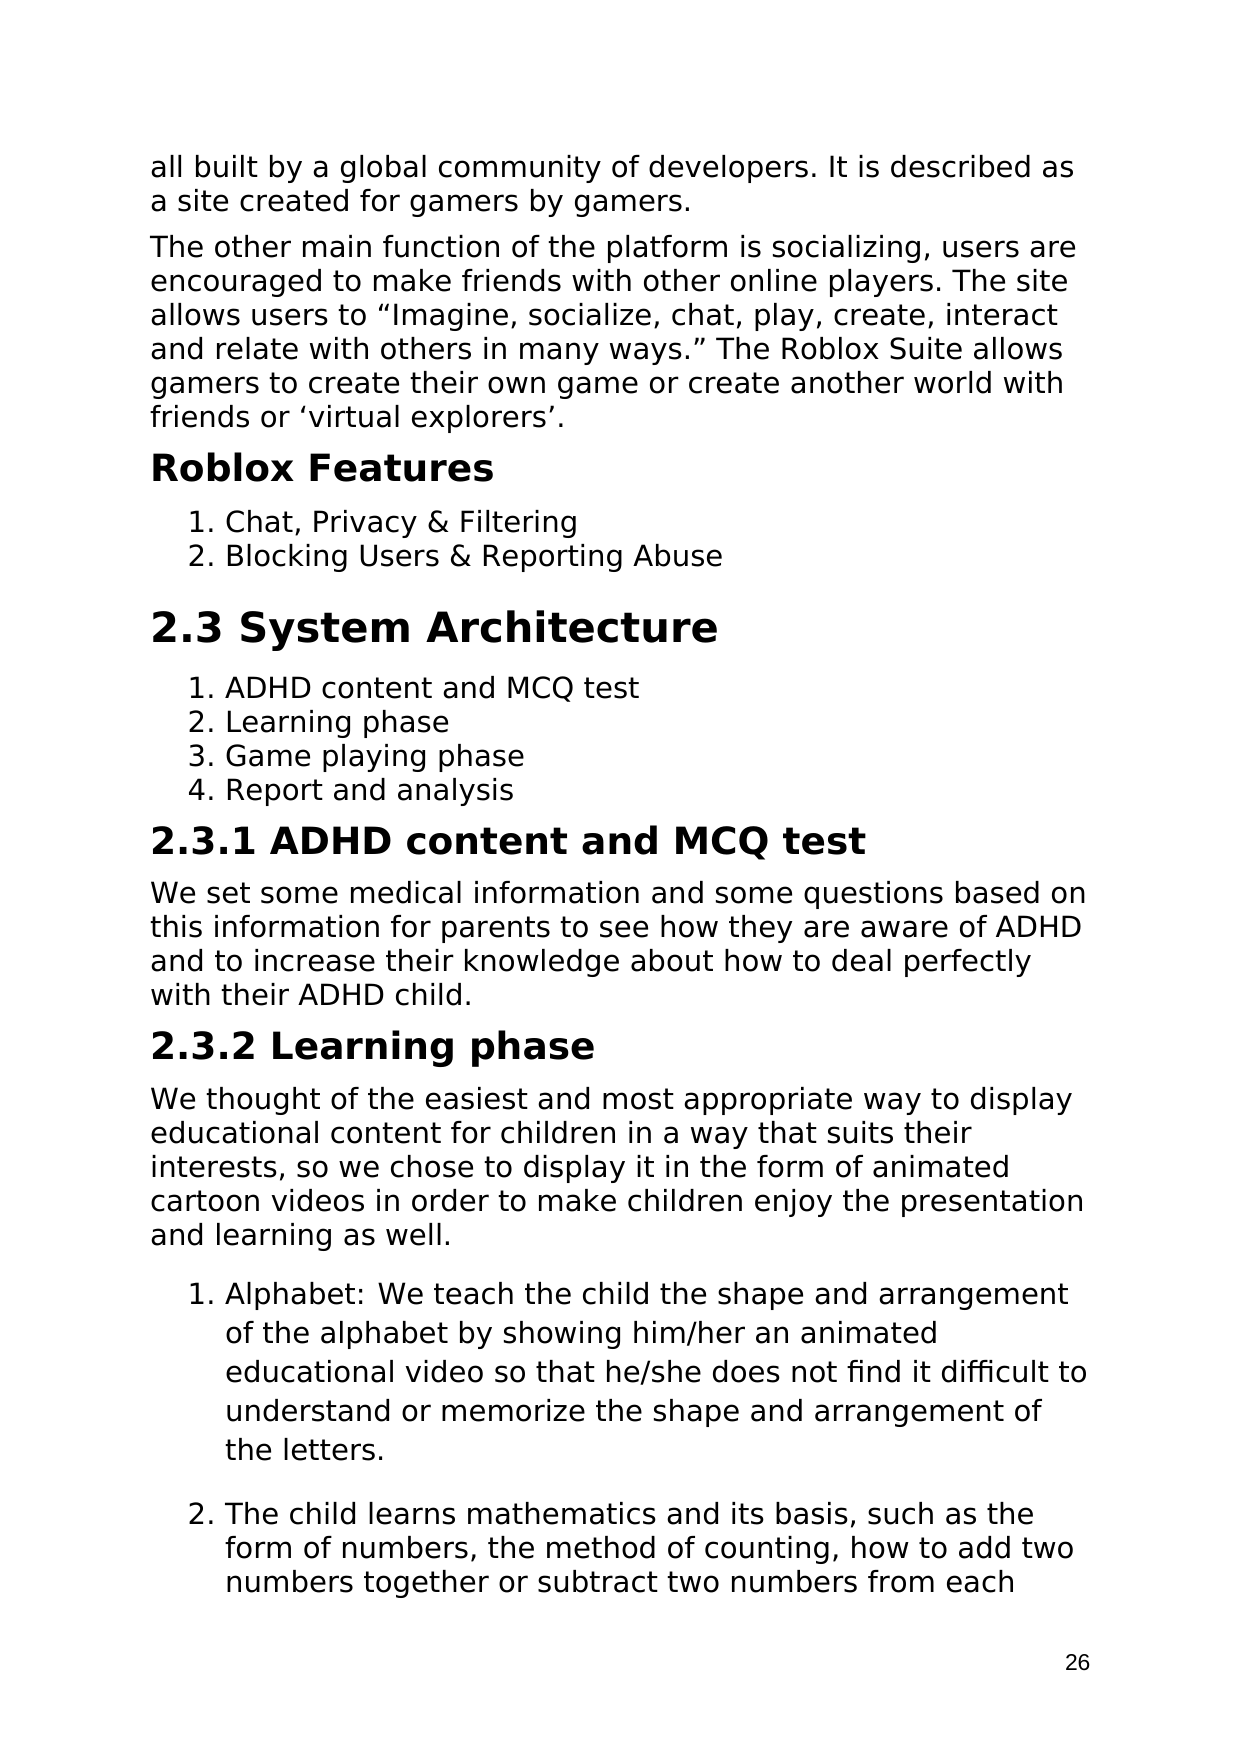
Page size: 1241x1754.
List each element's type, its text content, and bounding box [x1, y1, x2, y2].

list Report and analysis [187, 773, 1090, 807]
text We thought of the easiest and most appropriate way to display educational content for children in a way that suits their interests, so we chose to display it in the form of animated cartoon videos in order to make children enjoy the presentation and learning as well. [150, 1083, 1090, 1252]
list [187, 1497, 1128, 1599]
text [150, 150, 1090, 218]
list Alphabet: We teach the child the shape and arrangement of the alphabet by showing him/her an animated educational video so that he/she does not find it difficult to understand or memorize the shape and arrangement of the letters. [187, 1277, 1128, 1467]
text Roblox Features [150, 447, 1090, 490]
text The other main function of the platform is socializing, users are encouraged to make friends with other online players. The site allows users to “Imagine, socialize, chat, play, create, interact and relate with others in many ways.” The Roblox Suite allows gamers to create their own game or create another world with friends or ‘virtual explorers’. [150, 230, 1090, 434]
text 2.3 System Architecture [150, 603, 1090, 652]
text We set some medical information and some questions based on this information for parents to see how they are aware of ADHD and to increase their knowledge about how to deal perfectly with their ADHD child. [150, 876, 1090, 1012]
text 2.3.2 Learning phase [150, 1024, 1090, 1068]
list Blocking Users & Reporting Abuse [187, 539, 1090, 573]
text 2.3.1 ADHD content and MCQ test [150, 820, 1090, 864]
list ADHD content and MCQ test [187, 672, 1090, 706]
list Chat, Privacy & Filtering [187, 505, 1090, 539]
list Learning phase [187, 706, 1090, 739]
list Game playing phase [187, 739, 1090, 773]
